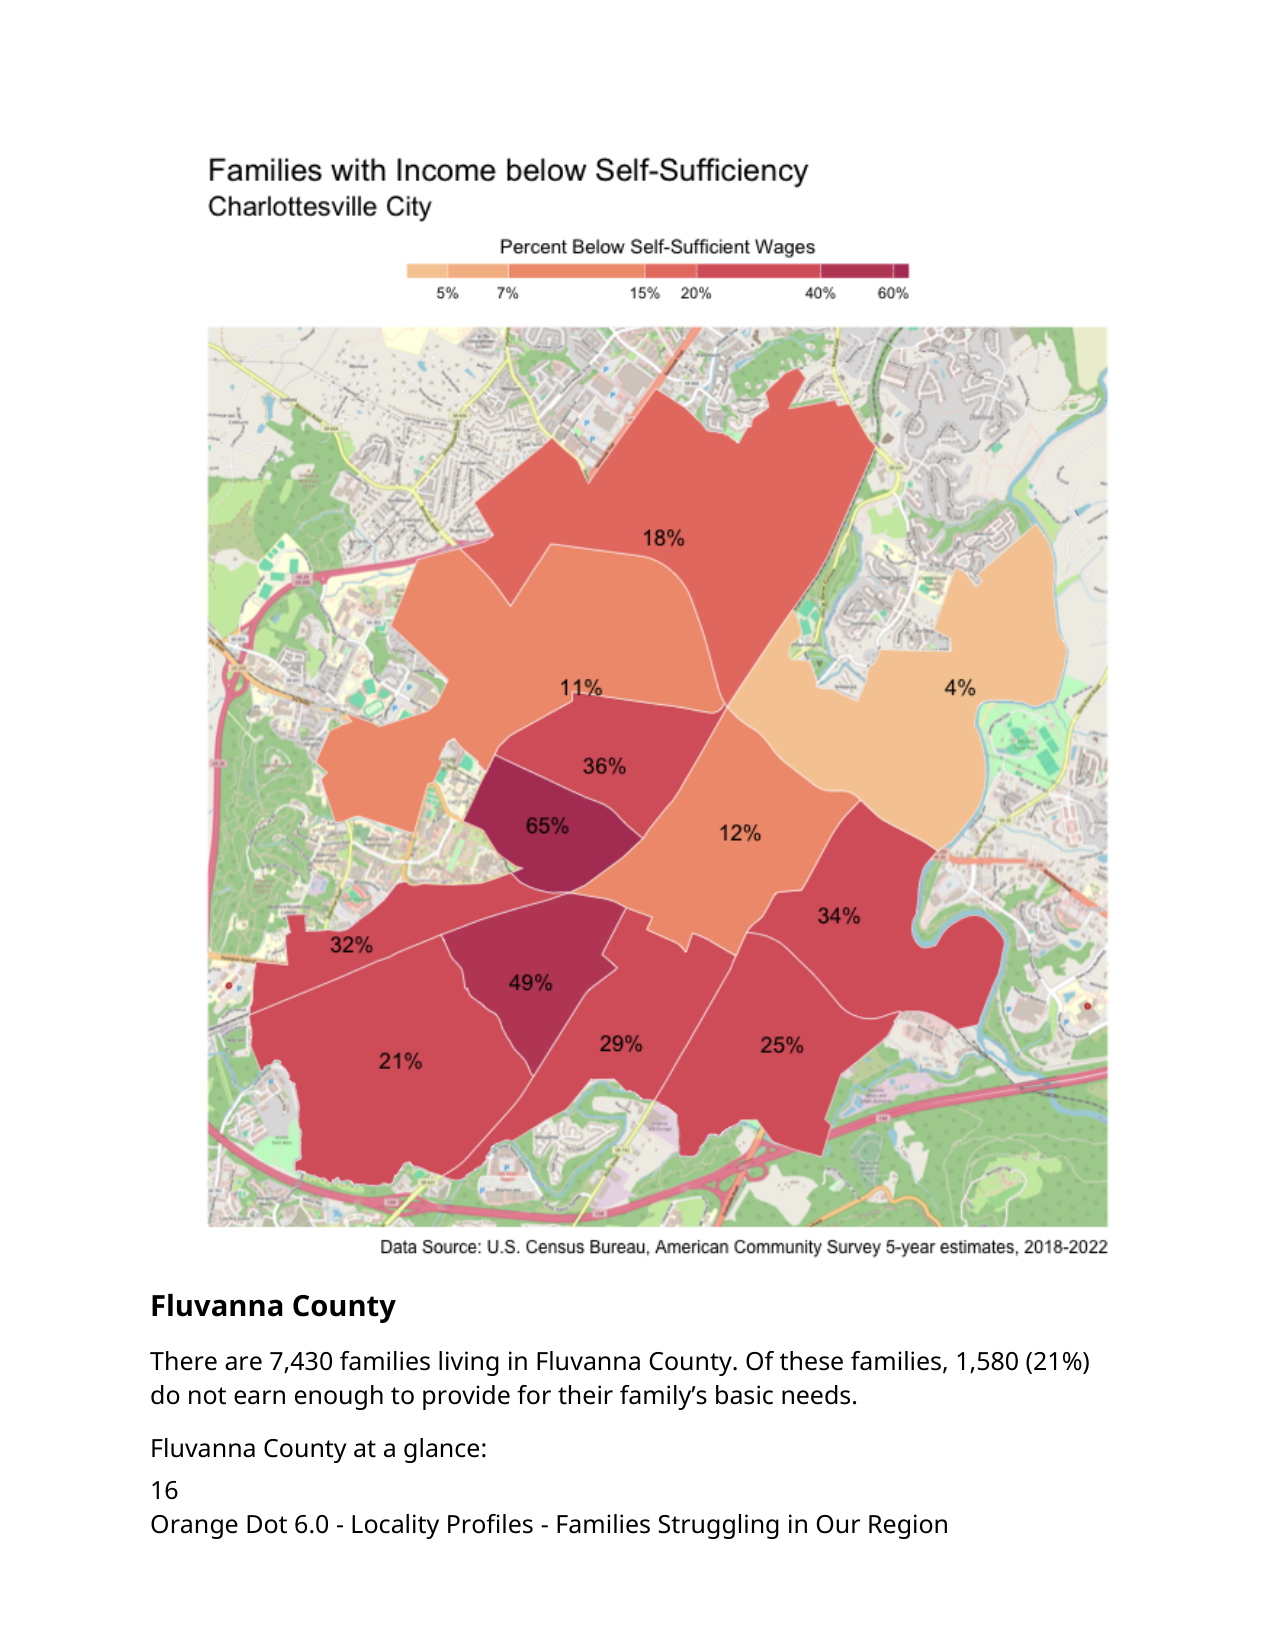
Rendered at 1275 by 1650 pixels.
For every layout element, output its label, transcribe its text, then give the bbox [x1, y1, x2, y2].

subtitle Fluvanna County [150, 1285, 1125, 1325]
picture [168, 150, 1144, 1265]
text There are 7,430 families living in Fluvanna County. Of these families, 1,580 (21%) do not earn enough to provide for their family’s basic needs. [150, 1343, 1125, 1412]
text Fluvanna County at a glance: [150, 1430, 1125, 1464]
